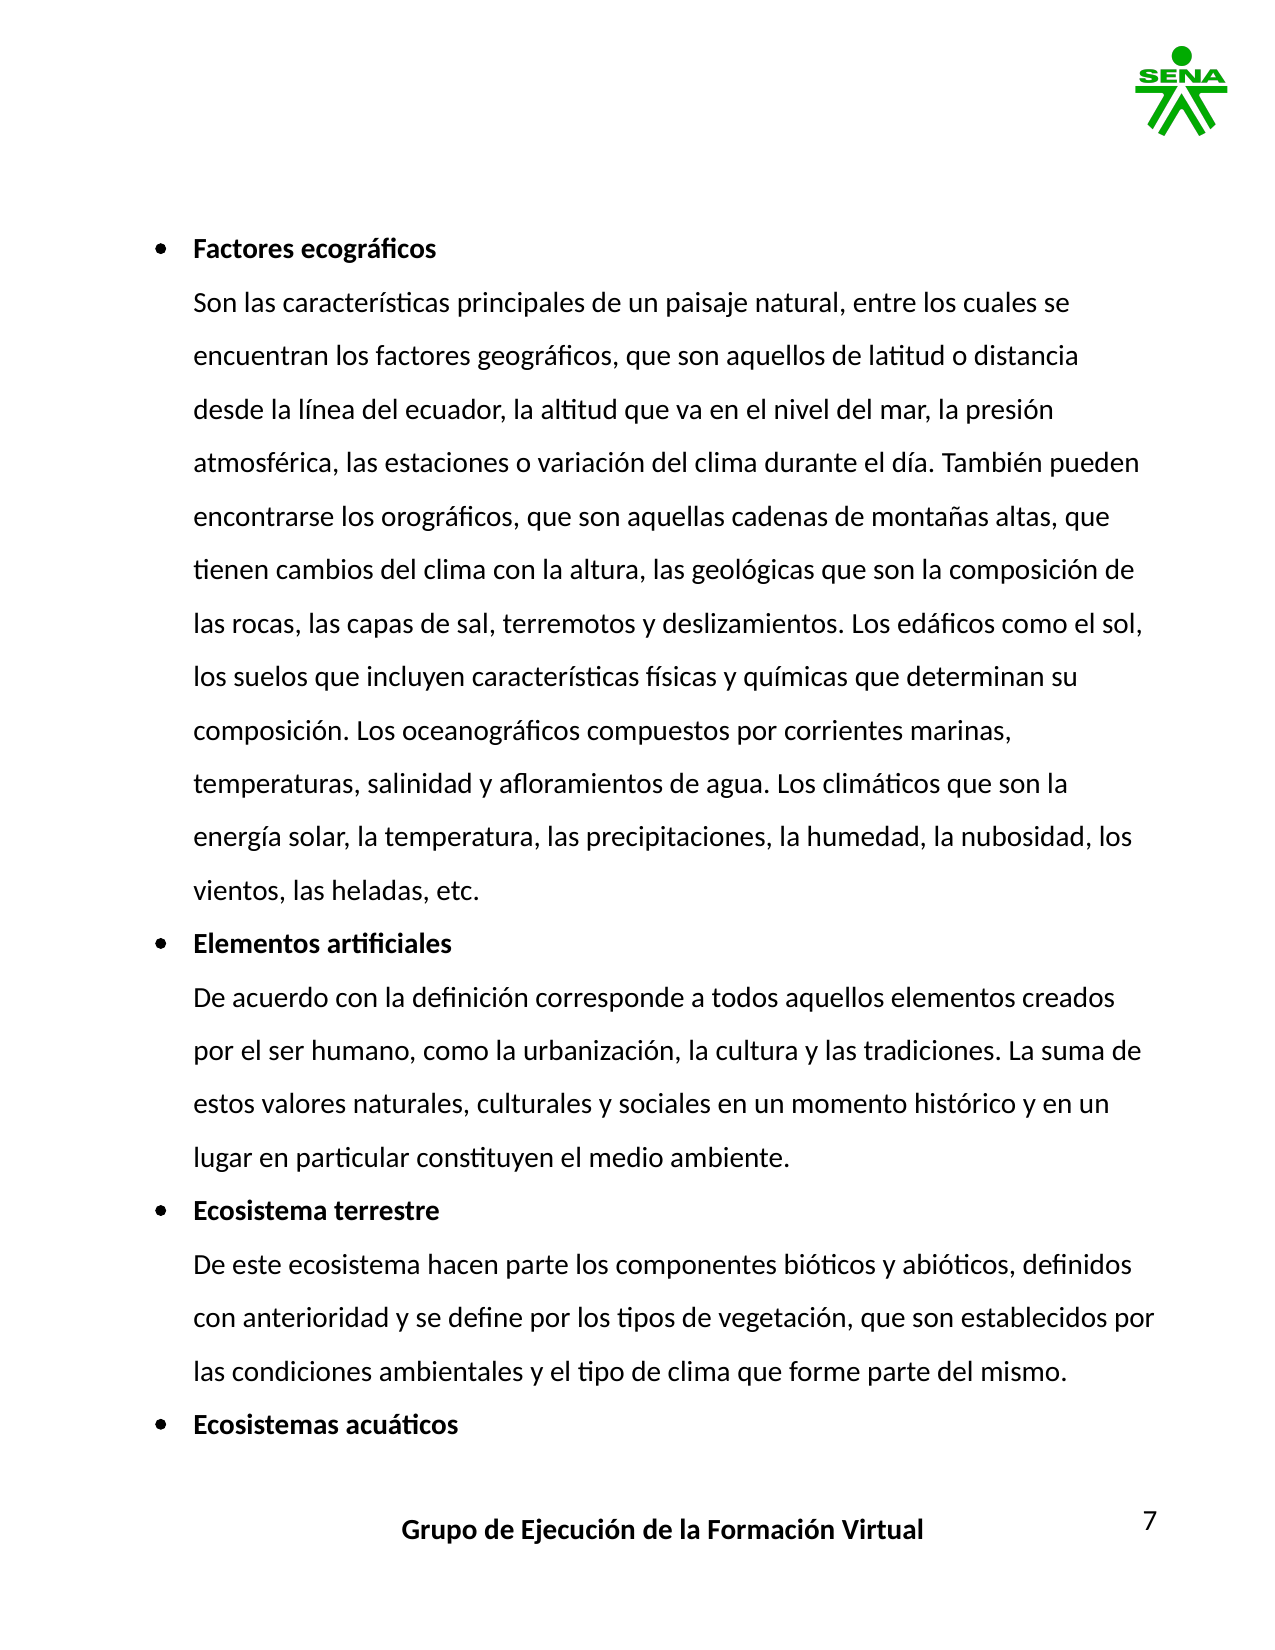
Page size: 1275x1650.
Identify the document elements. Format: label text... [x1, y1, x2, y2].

picture [1135, 46, 1228, 136]
list Factores ecográficos [156, 231, 1157, 266]
list Son las características principales de un paisaje natural, entre los cuales se encuentran los factores geográficos, que son aquellos de latitud o distancia desde la línea del ecuador, la altitud que va en el nivel del mar, la presión atmosférica, las estaciones o variación del clima durante el día. También pueden encontrarse los orográficos, que son aquellas cadenas de montañas altas, que tienen cambios del clima con la altura, las geológicas que son la composición de las rocas, las capas de sal, terremotos y deslizamientos. Los edáficos como el sol, los suelos que incluyen características físicas y químicas que determinan su composición. Los oceanográficos compuestos por corrientes marinas, temperaturas, salinidad y afloramientos de agua. Los climáticos que son la energía solar, la temperatura, las precipitaciones, la humedad, la nubosidad, los vientos, las heladas, etc. [193, 284, 1157, 907]
list Elementos artificiales [156, 925, 1157, 961]
list De acuerdo con la definición corresponde a todos aquellos elementos creados por el ser humano, como la urbanización, la cultura y las tradiciones. La suma de estos valores naturales, culturales y sociales en un momento histórico y en un lugar en particular constituyen el medio ambiente. [193, 979, 1157, 1175]
list De este ecosistema hacen parte los componentes bióticos y abióticos, definidos con anterioridad y se define por los tipos de vegetación, que son establecidos por las condiciones ambientales y el tipo de clima que forme parte del mismo. [193, 1246, 1157, 1388]
list Ecosistema terrestre [156, 1192, 1157, 1228]
list Ecosistemas acuáticos [156, 1406, 1157, 1442]
